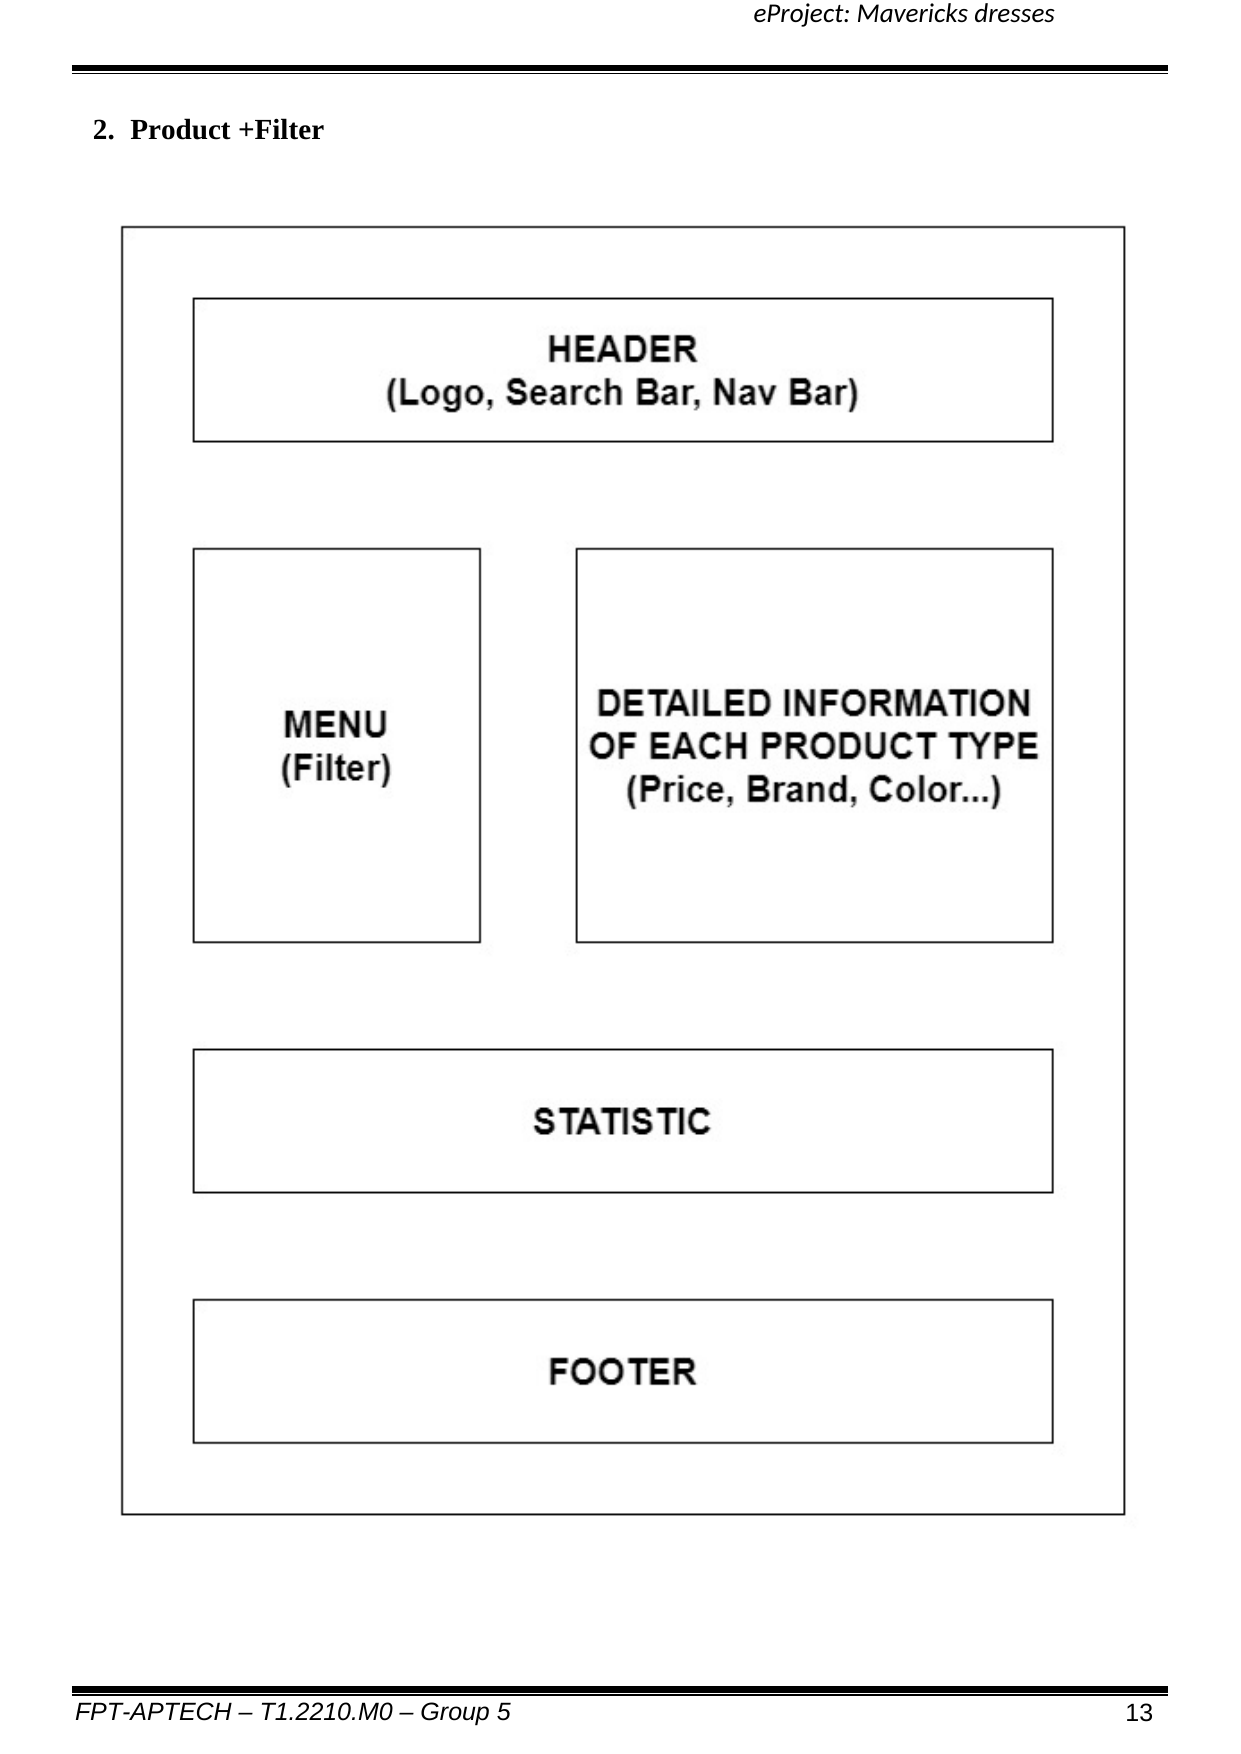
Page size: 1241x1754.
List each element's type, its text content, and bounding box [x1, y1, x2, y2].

picture [50, 155, 1199, 1589]
list Product +Filter [93, 112, 1203, 146]
